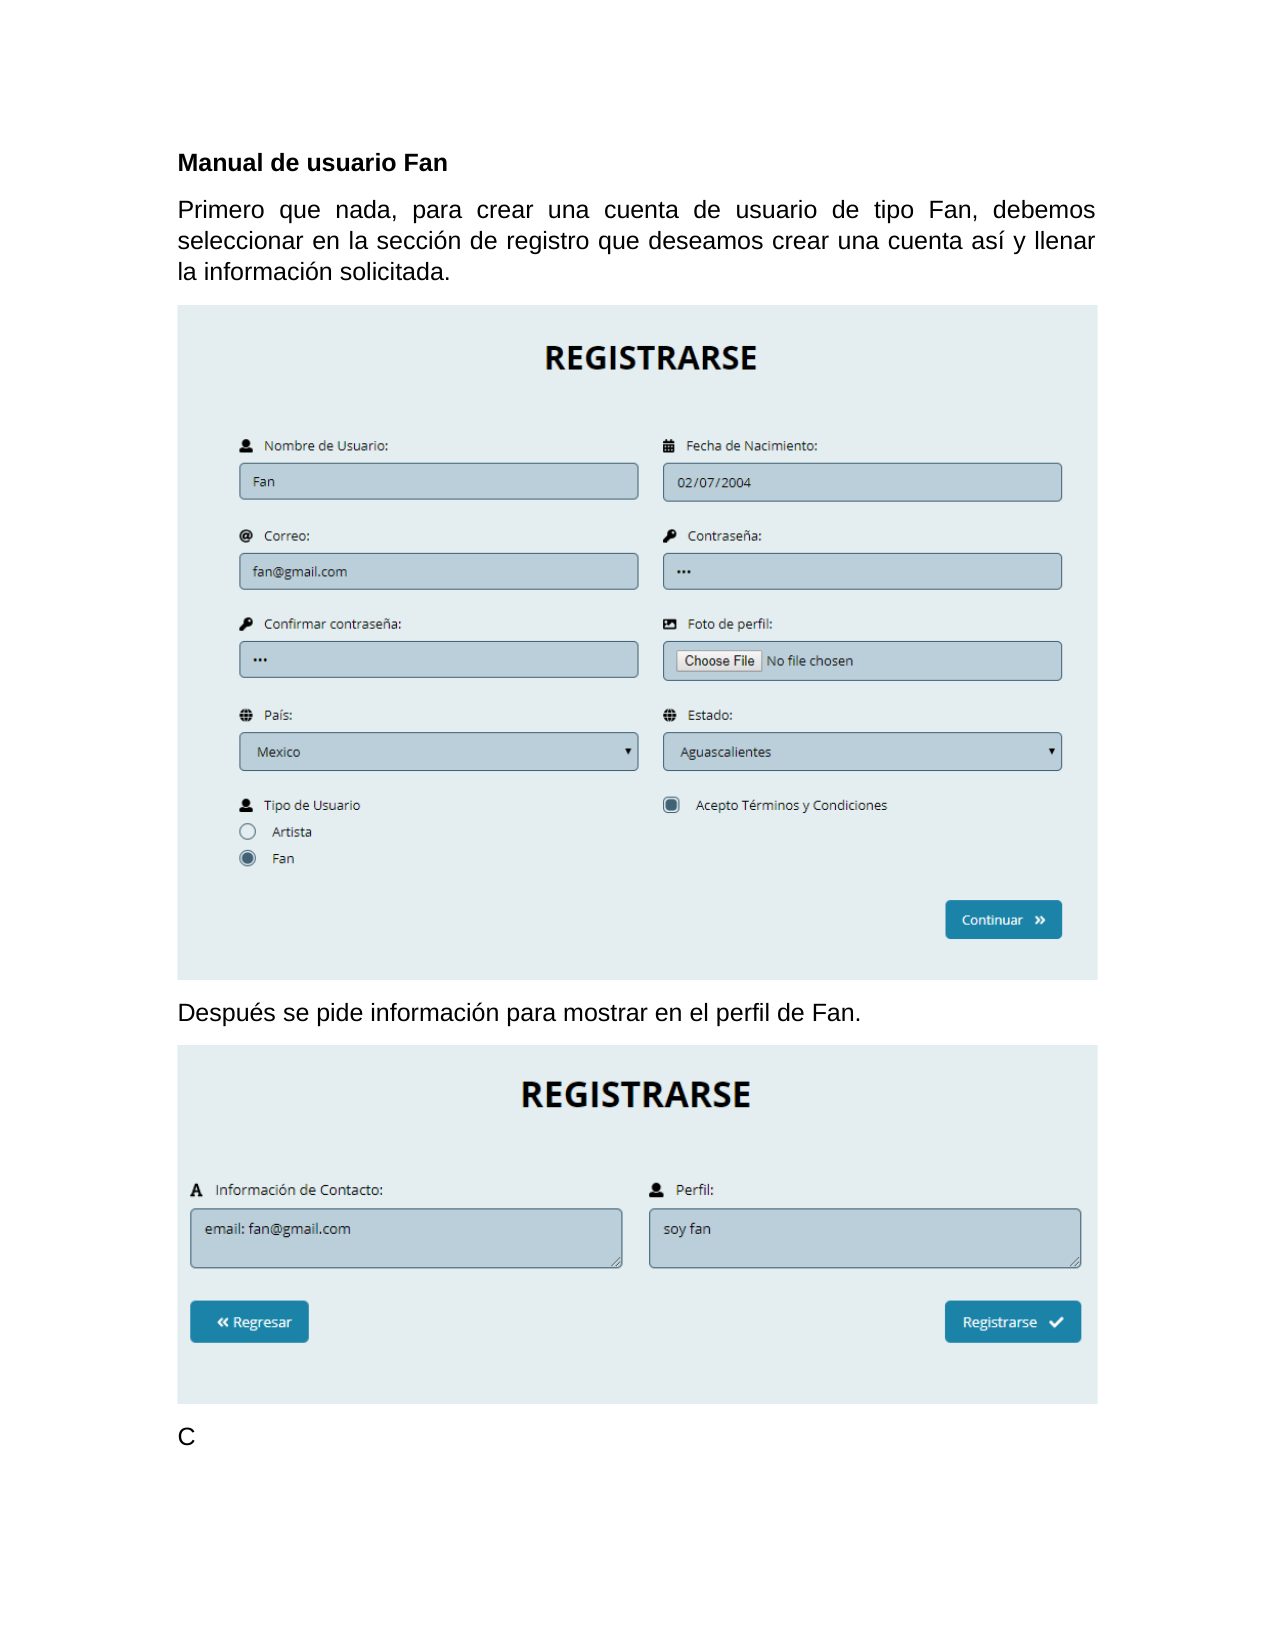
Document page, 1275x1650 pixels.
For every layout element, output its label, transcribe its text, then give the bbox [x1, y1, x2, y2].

picture [177, 305, 1098, 980]
text Primero que nada, para crear una cuenta de usuario de tipo Fan, debemos seleccionar en la sección de registro que deseamos crear una cuenta así y llenar la información solicitada. [177, 195, 1098, 286]
text Manual de usuario Fan [177, 148, 1098, 176]
picture [177, 1045, 1098, 1404]
text Después se pide información para mostrar en el perfil de Fan. [177, 998, 1098, 1027]
text C [177, 1422, 1098, 1451]
